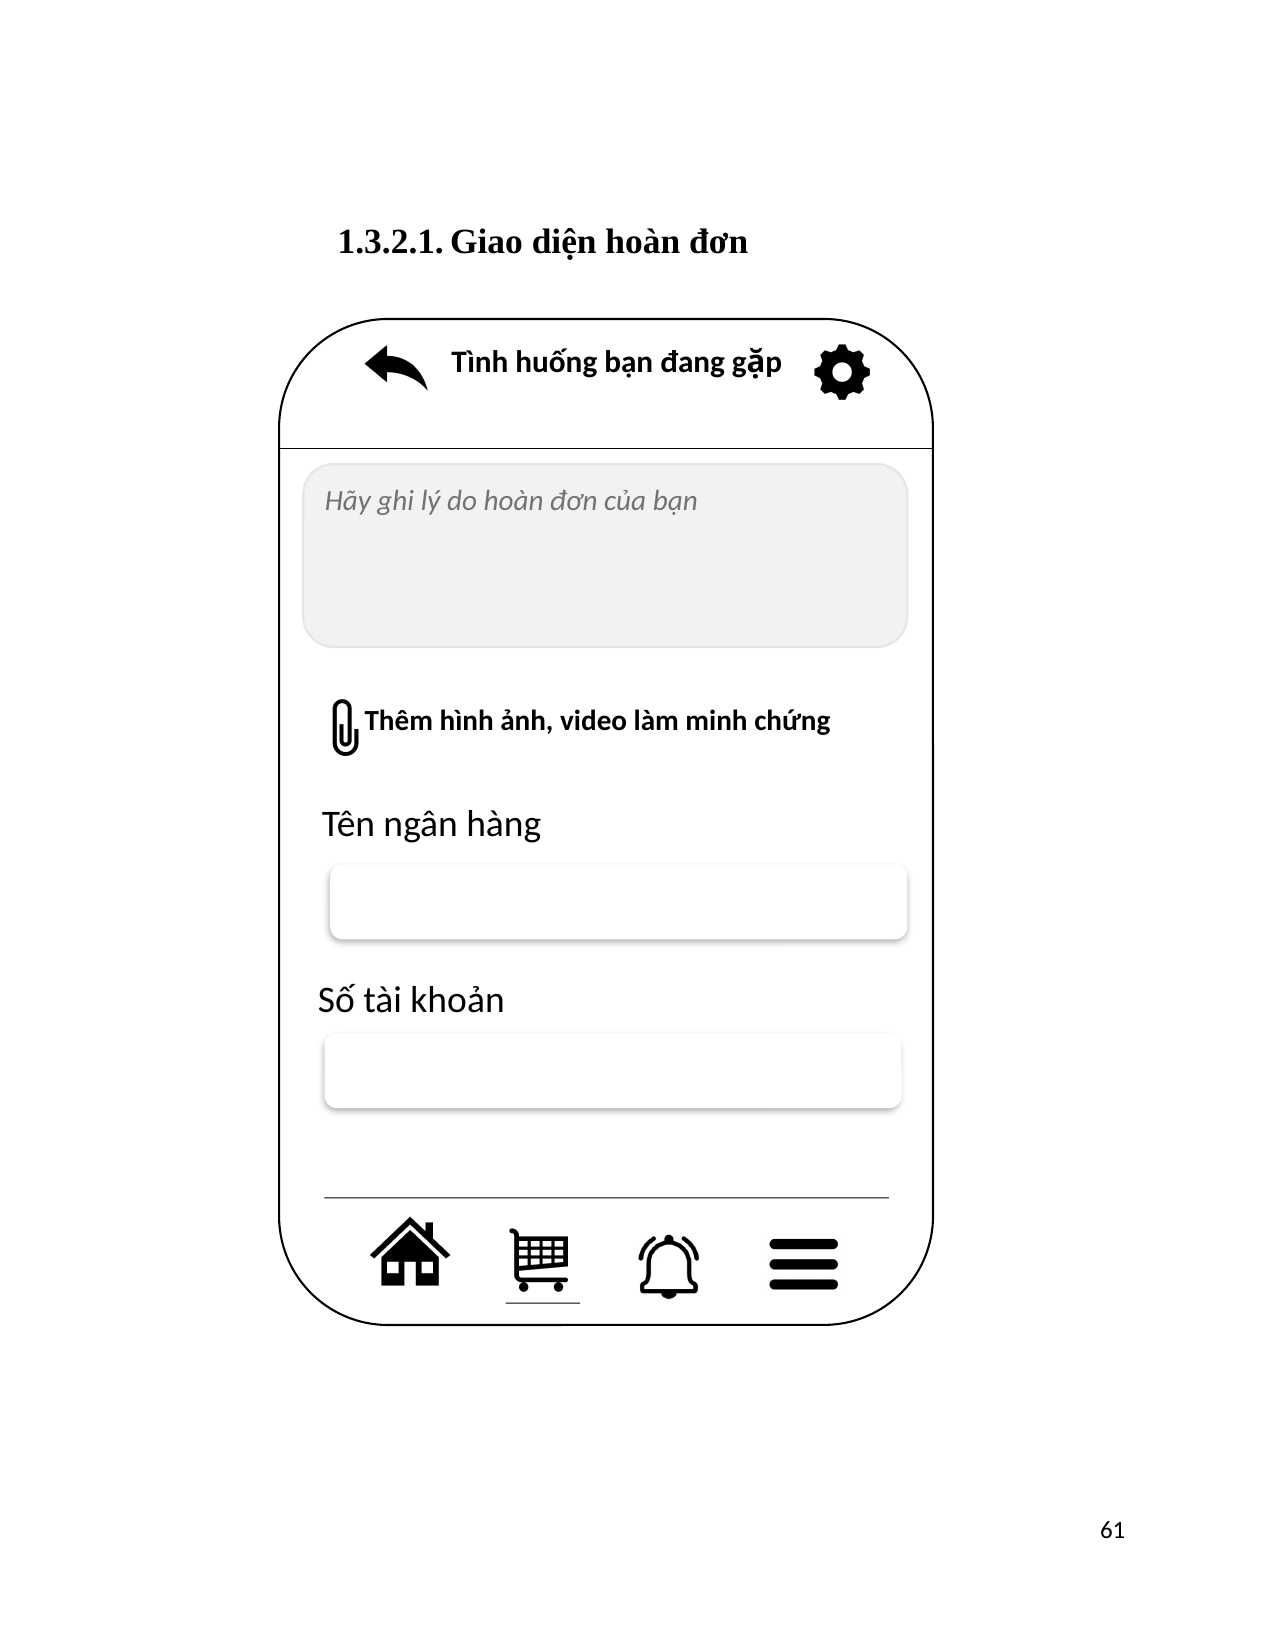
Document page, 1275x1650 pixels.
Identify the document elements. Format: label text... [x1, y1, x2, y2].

picture [766, 1232, 841, 1294]
picture [803, 333, 881, 411]
picture [313, 695, 378, 760]
picture [631, 1228, 706, 1304]
list Giao diện hoàn đơn [337, 220, 1125, 261]
picture [503, 1222, 579, 1298]
picture [358, 330, 434, 405]
picture [364, 1205, 456, 1297]
